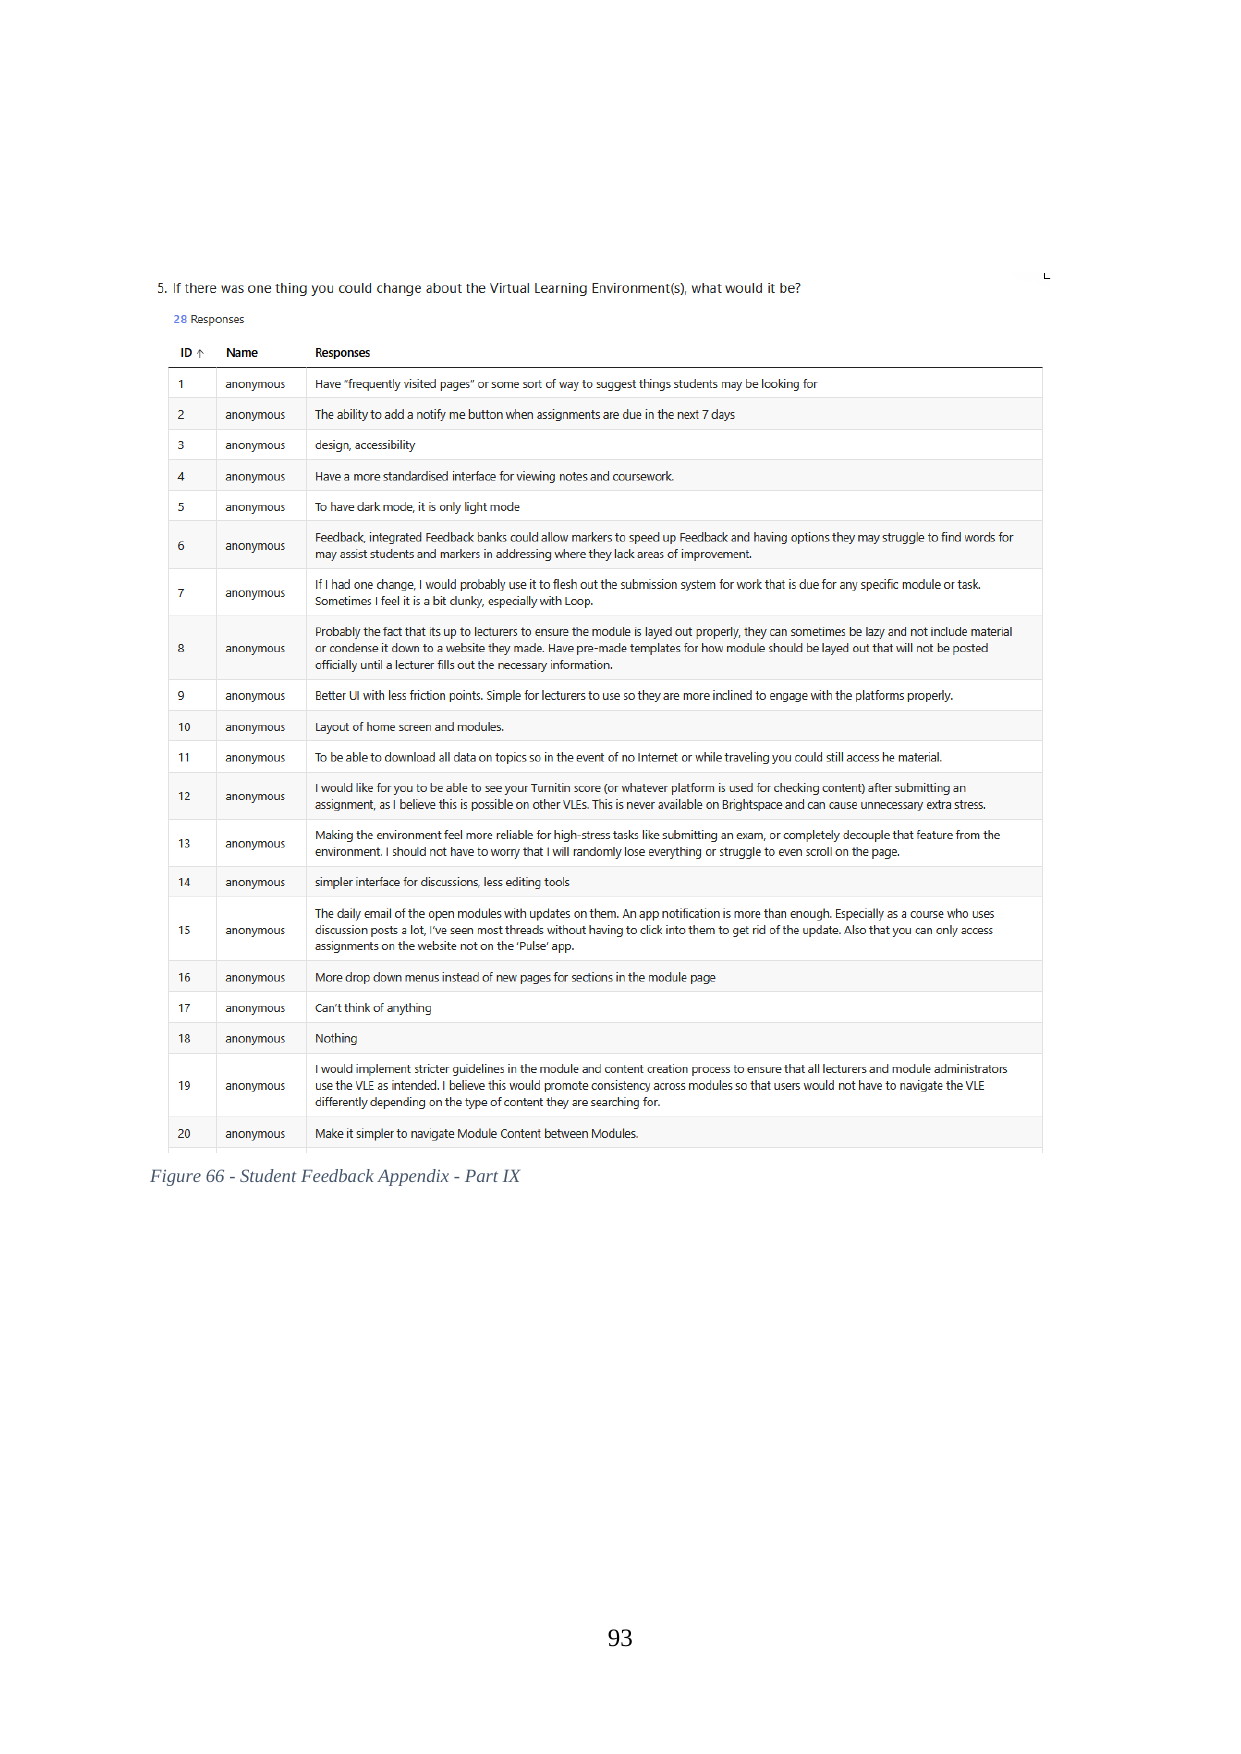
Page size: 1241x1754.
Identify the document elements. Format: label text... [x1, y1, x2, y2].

picture [150, 273, 1050, 1153]
text Figure 66 - Student Feedback Appendix - Part IX [150, 1165, 1090, 1230]
